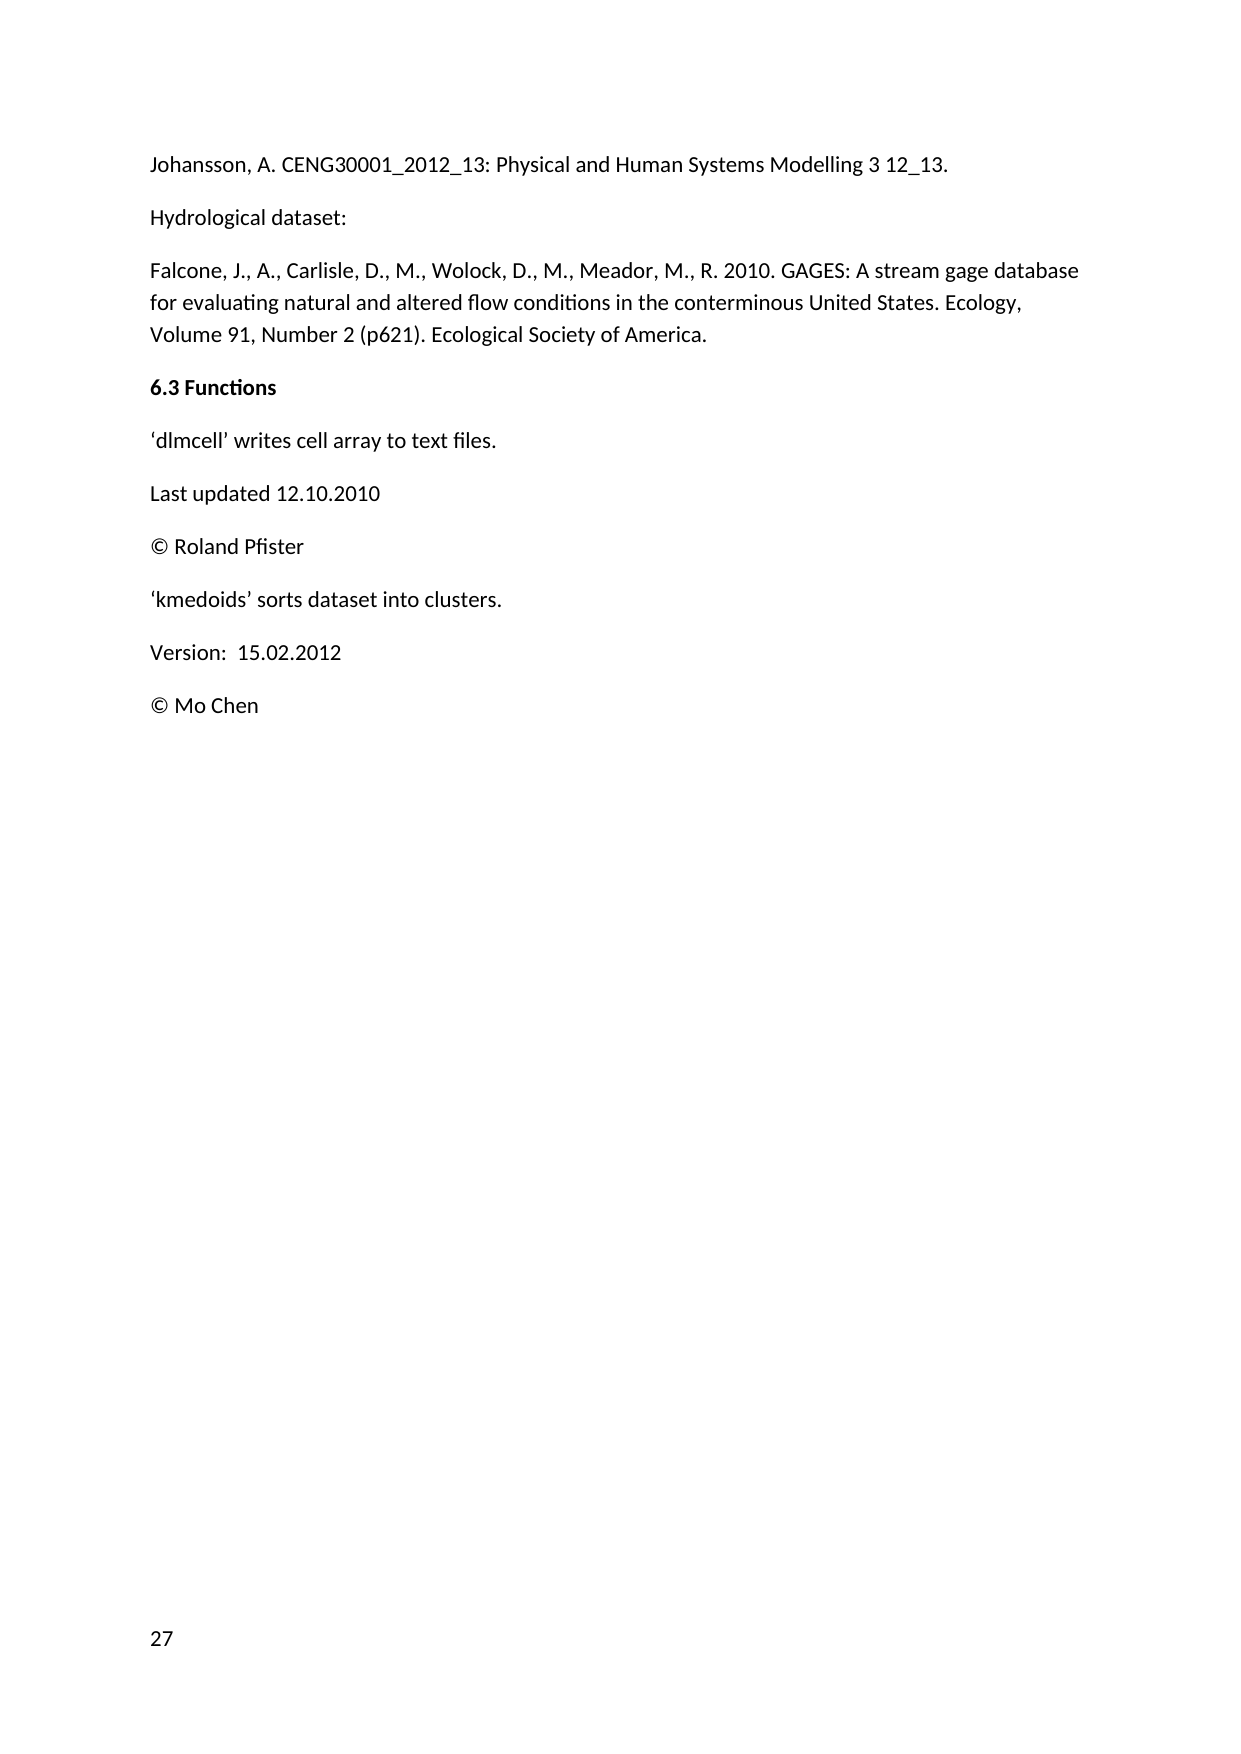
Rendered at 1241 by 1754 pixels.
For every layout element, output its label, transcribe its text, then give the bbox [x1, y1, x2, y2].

text Version: 15.02.2012 [150, 638, 1090, 667]
text ‘dlmcell’ writes cell array to text files. [150, 426, 1090, 454]
text ‘kmedoids’ sorts dataset into clusters. [150, 586, 1090, 613]
text Falcone, J., A., Carlisle, D., M., Wolock, D., M., Meador, M., R. 2010. GAGES: A stream gage database for evaluating natural and altered flow conditions in the conterminous United States. Ecology, Volume 91, Number 2 (p621). Ecological Society of America. [150, 256, 1090, 348]
subtitle 6.3 Functions [150, 373, 1090, 401]
text Last updated 12.10.2010 [150, 479, 1090, 507]
text Johansson, A. CENG30001_2012_13: Physical and Human Systems Modelling 3 12_13. [150, 150, 1090, 178]
text © Roland Pfister [150, 532, 1090, 561]
text Hydrological dataset: [150, 203, 1090, 231]
text © Mo Chen [150, 692, 1090, 719]
